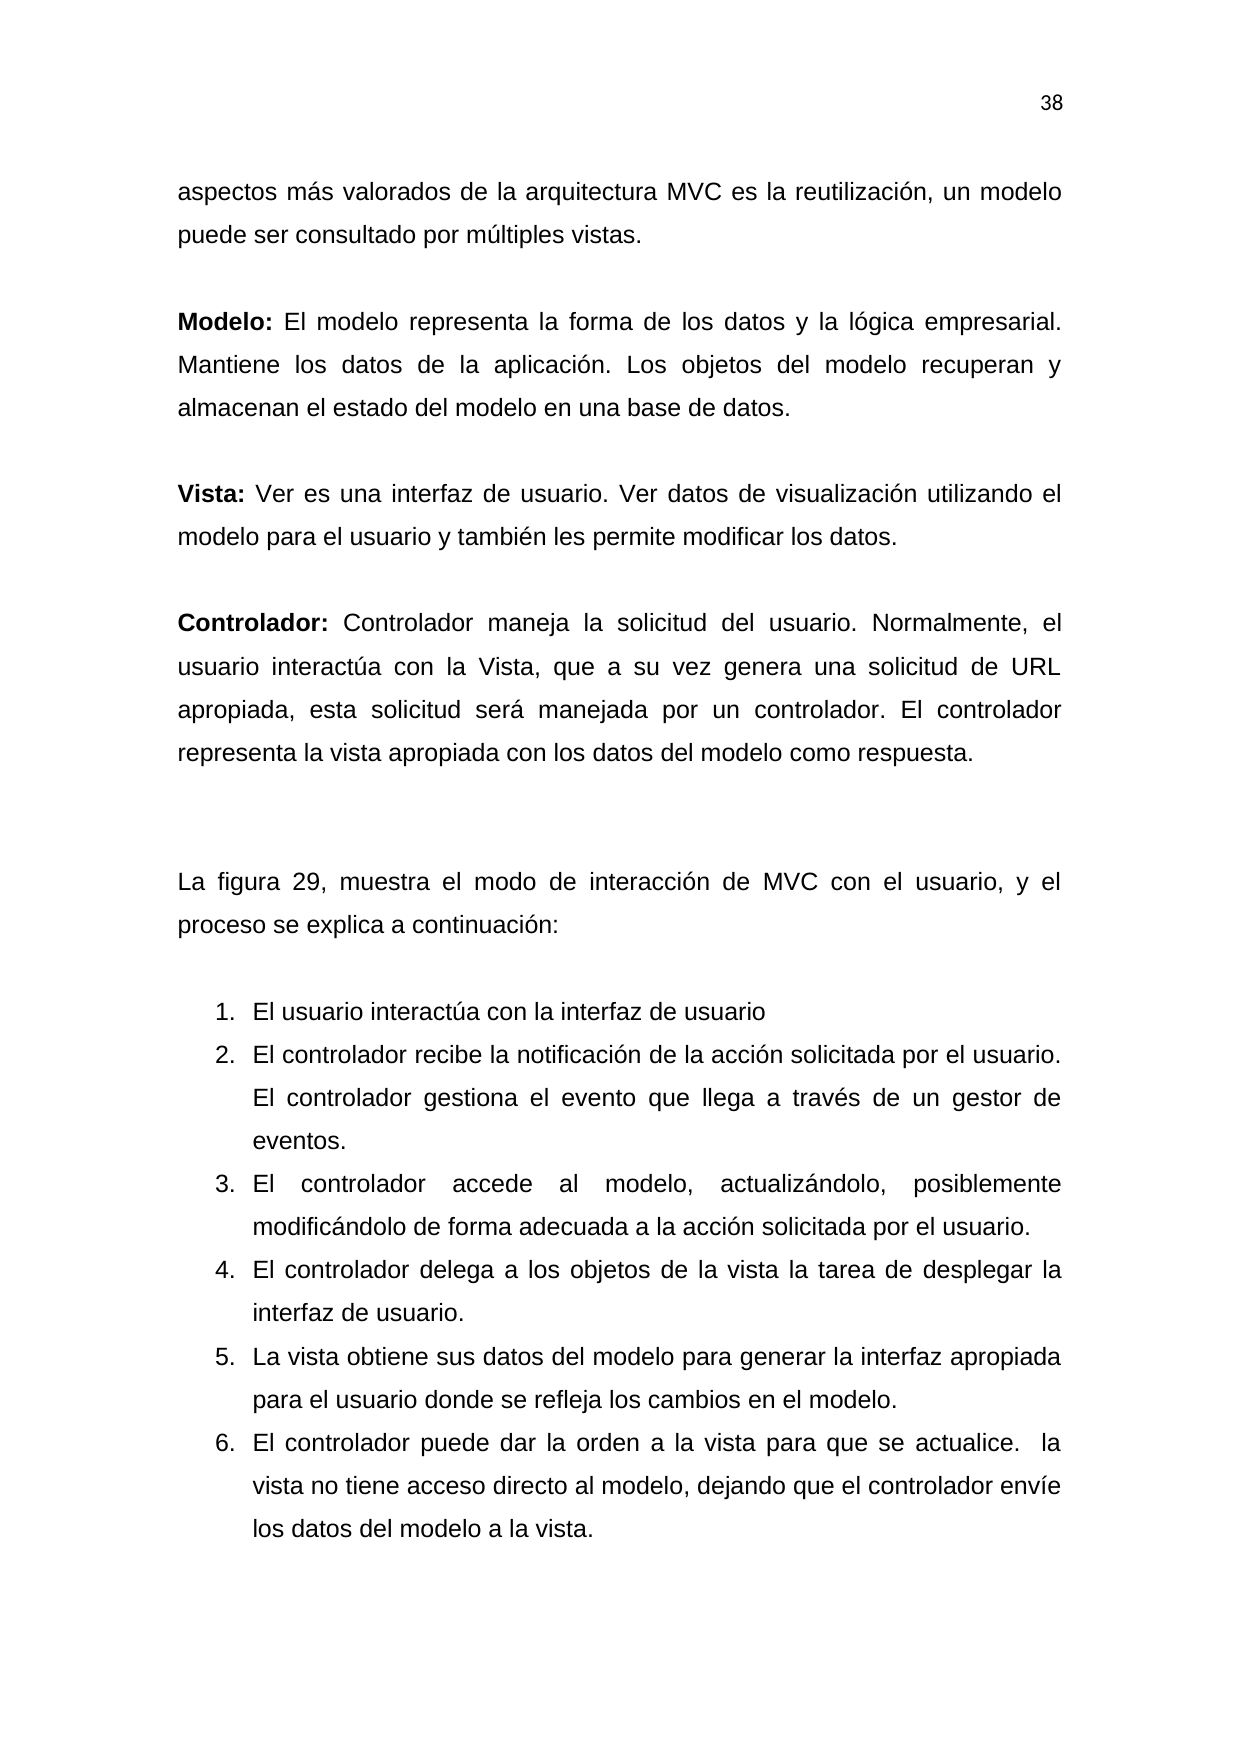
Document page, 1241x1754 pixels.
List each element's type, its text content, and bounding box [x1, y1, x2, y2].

subtitle El controlador recibe la notificación de la acción solicitada por el usuario. El controlador gestiona el evento que llega a través de un gestor de eventos. [215, 1040, 1063, 1155]
subtitle La vista obtiene sus datos del modelo para generar la interfaz apropiada para el usuario donde se refleja los cambios en el modelo. [215, 1342, 1063, 1413]
subtitle Controlador: Controlador maneja la solicitud del usuario. Normalmente, el usuario interactúa con la Vista, que a su vez genera una solicitud de URL apropiada, esta solicitud será manejada por un controlador. El controlador representa la vista apropiada con los datos del modelo como respuesta. [177, 608, 1063, 767]
subtitle El controlador accede al modelo, actualizándolo, posiblemente modificándolo de forma adecuada a la acción solicitada por el usuario. [215, 1169, 1063, 1241]
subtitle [177, 177, 1063, 249]
subtitle La figura 29, muestra el modo de interacción de MVC con el usuario, y el proceso se explica a continuación: [177, 867, 1063, 939]
subtitle Modelo: El modelo representa la forma de los datos y la lógica empresarial. Mantiene los datos de la aplicación. Los objetos del modelo recuperan y almacenan el estado del modelo en una base de datos. [177, 307, 1063, 422]
subtitle El controlador puede dar la orden a la vista para que se actualice. la vista no tiene acceso directo al modelo, dejando que el controlador envíe los datos del modelo a la vista. [215, 1428, 1063, 1543]
subtitle El usuario interactúa con la interfaz de usuario [215, 997, 1063, 1025]
subtitle El controlador delega a los objetos de la vista la tarea de desplegar la interfaz de usuario. [215, 1255, 1063, 1327]
subtitle Vista: Ver es una interfaz de usuario. Ver datos de visualización utilizando el modelo para el usuario y también les permite modificar los datos. [177, 479, 1063, 551]
